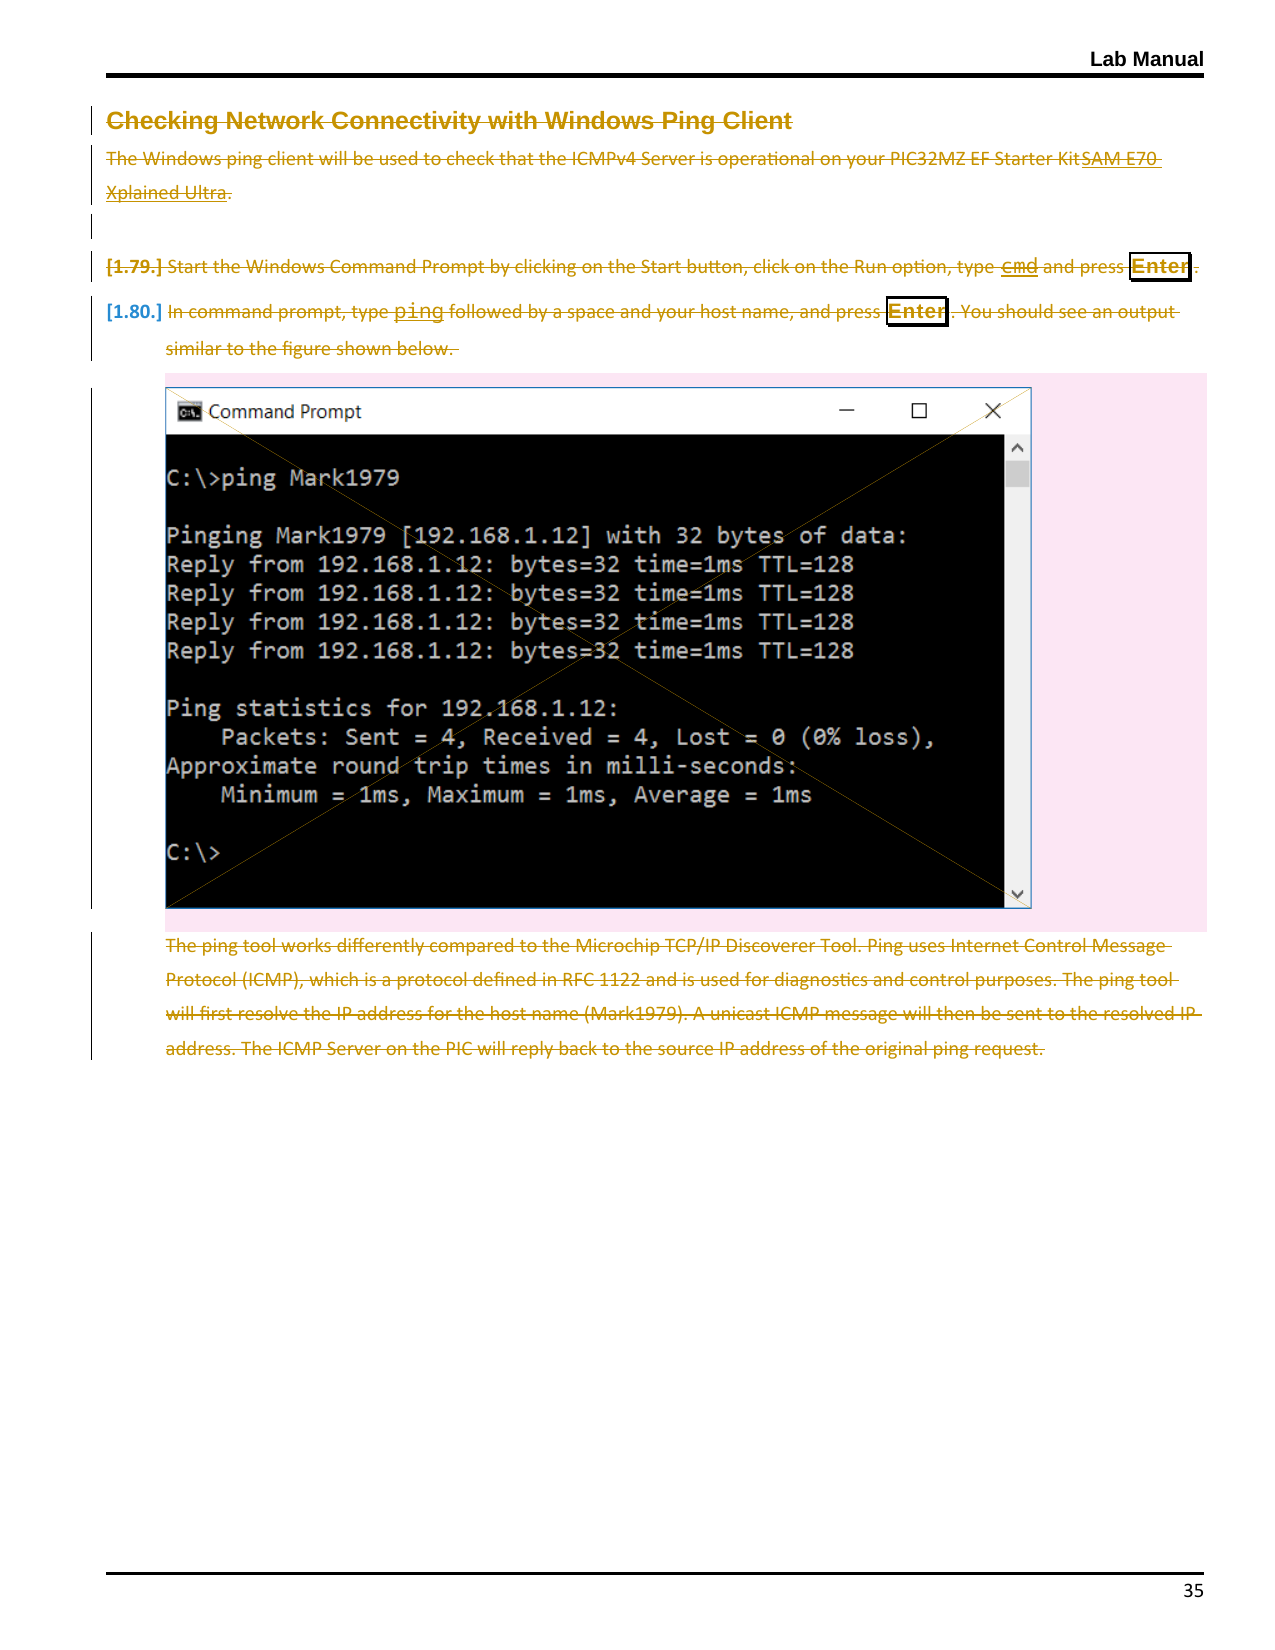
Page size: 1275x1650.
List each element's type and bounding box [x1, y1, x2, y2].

picture [165, 389, 596, 908]
picture [601, 389, 1032, 908]
picture [167, 387, 1030, 647]
picture [167, 649, 1030, 909]
